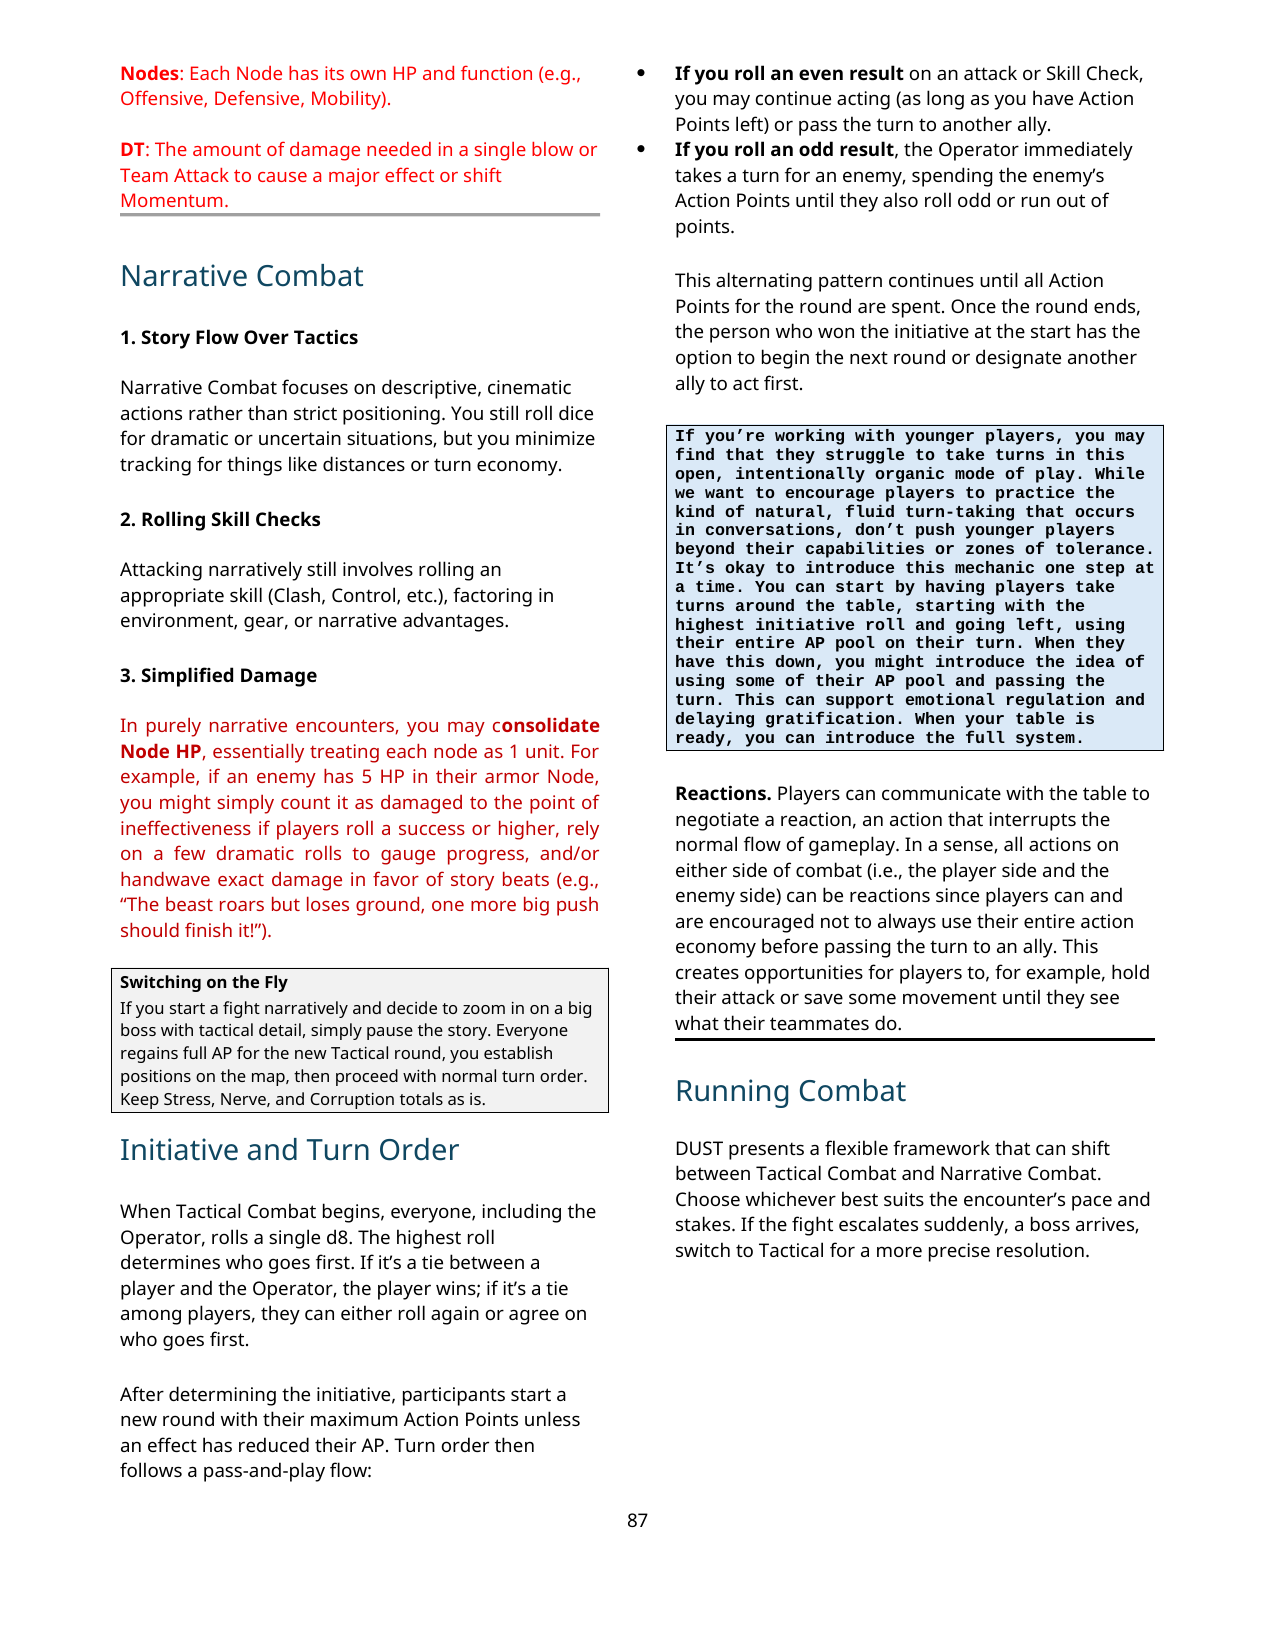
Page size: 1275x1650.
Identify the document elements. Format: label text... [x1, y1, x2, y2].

text After determining the initiative, participants start a new round with their maximum Action Points unless an effect has reduced their AP. Turn order then follows a pass-and-play flow: [120, 1381, 600, 1483]
text In purely narrative encounters, you may consolidate Node HP, essentially treating each node as 1 unit. For example, if an enemy has 5 HP in their armor Node, you might simply count it as damaged to the point of ineffectiveness if players roll a success or higher, rely on a few dramatic rolls to gauge progress, and/or handwave exact damage in favor of story beats (e.g., “The beast roars but loses ground, one more big push should finish it!”). [120, 713, 600, 942]
text DUST presents a flexible framework that can shift between Tactical Combat and Narrative Combat. Choose whichever best suits the encounter’s pace and stakes. If the fight escalates suddenly, a boss arrives, switch to Tactical for a more precise resolution. [675, 1135, 1155, 1262]
text Switching on the Fly [112, 969, 608, 993]
text When Tactical Combat begins, everyone, including the Operator, rolls a single d8. The highest roll determines who goes first. If it’s a tie between a player and the Operator, the player wins; if it’s a tie among players, they can either roll again or agree on who goes first. [120, 1198, 600, 1352]
list If you roll an odd result, the Operator immediately takes a turn for an enemy, spending the enemy’s Action Points until they also roll odd or run out of points. [637, 137, 1155, 239]
text 3. Simplified Damage [120, 662, 600, 688]
text Nodes: Each Node has its own HP and function (e.g., Offensive, Defensive, Mobility). [120, 60, 600, 111]
text This alternating pattern continues until all Action Points for the round are spent. Once the round ends, the person who won the initiative at the start has the option to begin the next round or designate another ally to act first. [675, 268, 1155, 395]
text If you’re working with younger players, you may find that they struggle to take turns in this open, intentionally organic mode of play. While we want to encourage players to practice the kind of natural, fluid turn-taking that occurs in conversations, don’t push younger players beyond their capabilities or zones of tolerance. It’s okay to introduce this mechanic one step at a time. You can start by having players take turns around the table, starting with the highest initiative roll and going left, using their entire AP pool on their turn. When they have this down, you might introduce the idea of using some of their AP pool and passing the turn. This can support emotional regulation and delaying gratification. When your table is ready, you can introduce the full system. [667, 426, 1163, 750]
text If you start a fight narratively and decide to zoom in on a big boss with tactical detail, simply pause the story. Everyone regains full AP for the new Tactical round, you establish positions on the map, then proceed with normal turn order. Keep Stress, Nerve, and Corruption totals as is. [112, 993, 608, 1112]
subtitle Running Combat [675, 1070, 1155, 1110]
text 1. Story Flow Over Tactics [120, 324, 600, 350]
text Narrative Combat [120, 255, 600, 295]
text Reactions. Players can communicate with the table to negotiate a reaction, an action that interrupts the normal flow of gameplay. In a sense, all actions on either side of combat (i.e., the player side and the enemy side) can be reactions since players can and are encouraged not to always use their entire action economy before passing the turn to an ally. This creates opportunities for players to, for example, hold their attack or save some movement until they see what their teammates do. [675, 781, 1155, 1038]
text Narrative Combat focuses on descriptive, cinematic actions rather than strict positioning. You still roll dice for dramatic or uncertain situations, but you minimize tracking for things like distances or turn economy. [120, 375, 600, 477]
text 2. Rolling Skill Checks [120, 506, 600, 531]
list If you roll an even result on an attack or Skill Check, you may continue acting (as long as you have Action Points left) or pass the turn to another ally. [637, 60, 1155, 137]
subtitle Initiative and Turn Order [120, 1130, 600, 1169]
text DT: The amount of damage needed in a single blow or Team Attack to cause a major effect or shift Momentum. [120, 137, 600, 213]
text Attacking narratively still involves rolling an appropriate skill (Clash, Control, etc.), factoring in environment, gear, or narrative advantages. [120, 556, 600, 633]
